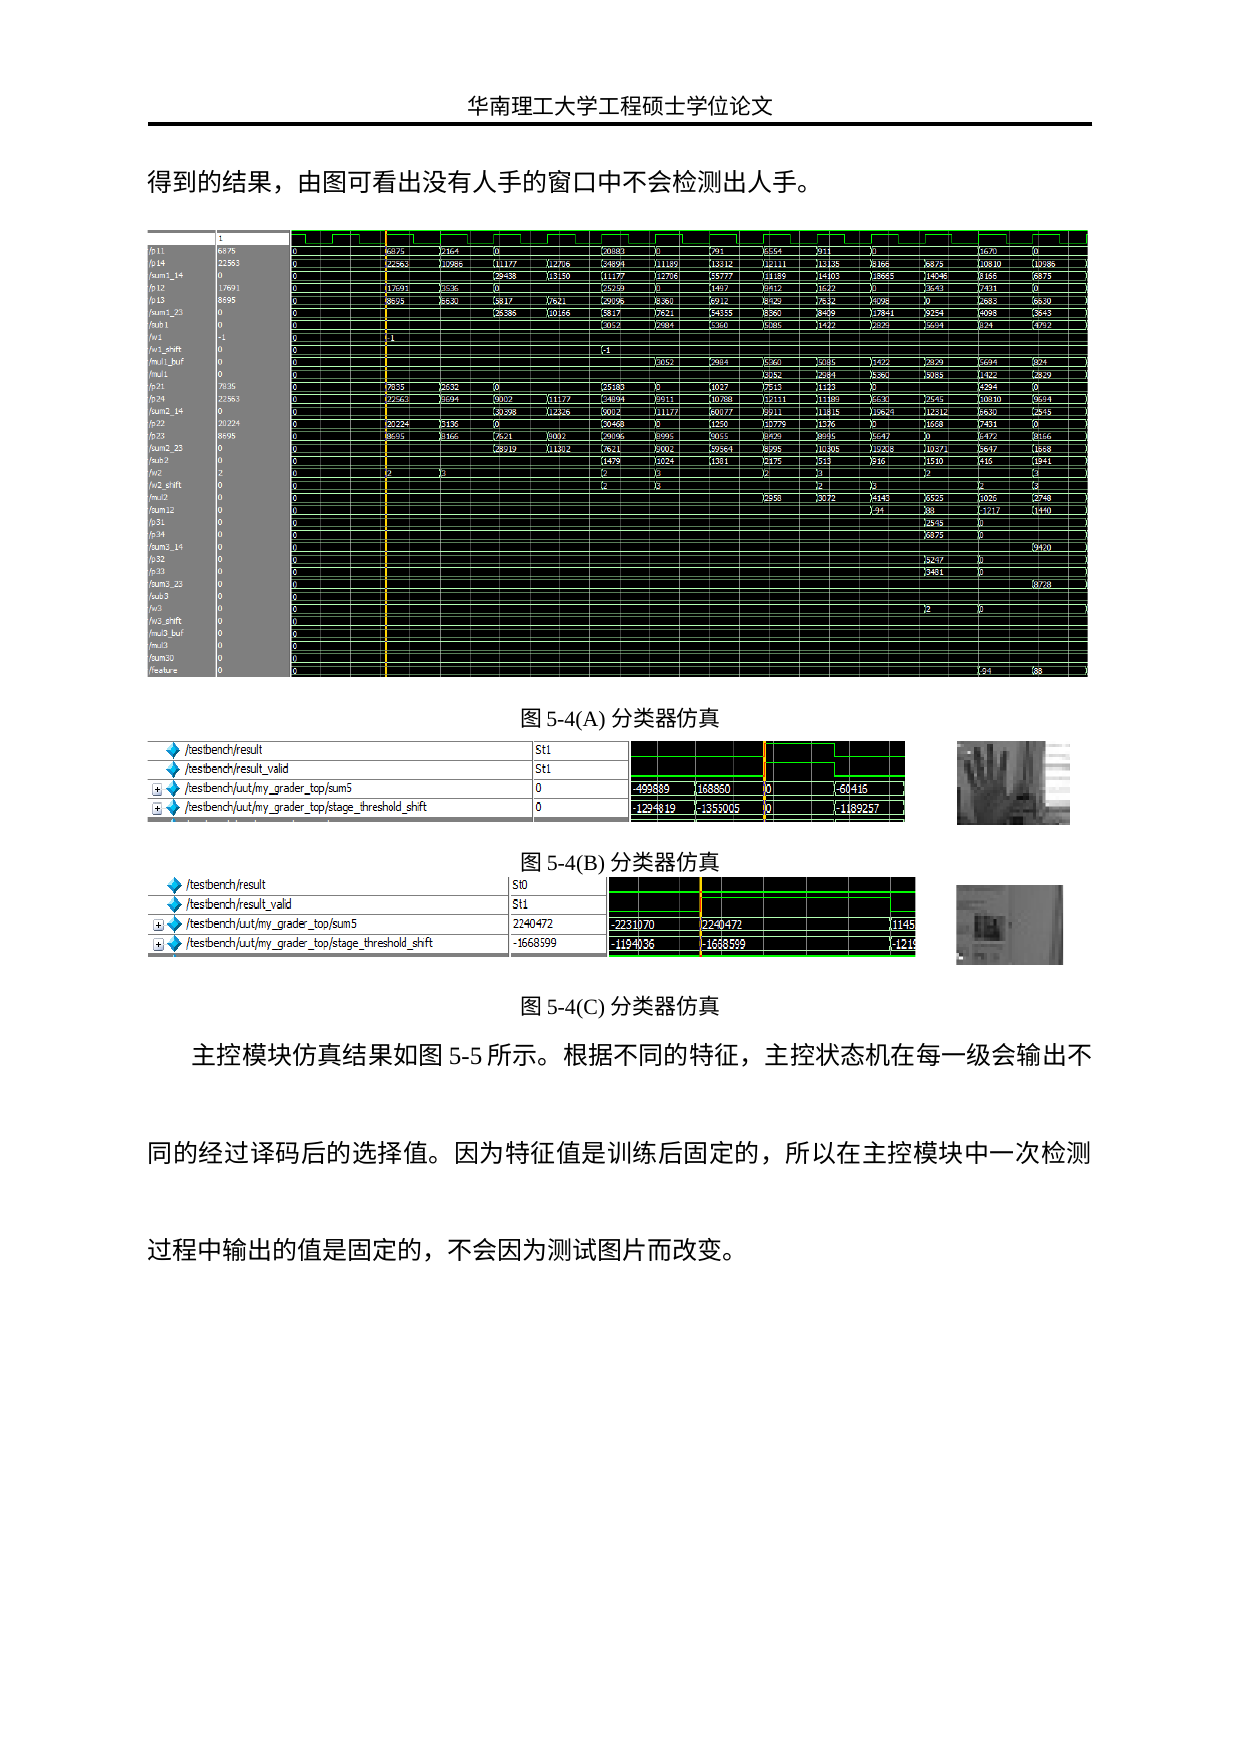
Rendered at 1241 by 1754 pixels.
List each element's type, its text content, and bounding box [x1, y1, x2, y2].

text 图5-4(C) 分类器仿真 [173, 989, 1067, 1021]
text 图5-4(A) 分类器仿真 [173, 700, 1067, 733]
text 图5-4(B) 分类器仿真 [173, 844, 1067, 877]
picture [147, 741, 905, 822]
picture [957, 741, 1070, 825]
picture [147, 230, 1088, 677]
text 主控模块仿真结果如图5-5所示。根据不同的特征，主控状态机在每一级会输出不同的经过译码后的选择值。因为特征值是训练后固定的，所以在主控模块中一次检测过程中输出的值是固定的，不会因为测试图片而改变。 [148, 1021, 1092, 1281]
picture [147, 877, 916, 957]
picture [956, 885, 1064, 965]
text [148, 148, 1092, 213]
